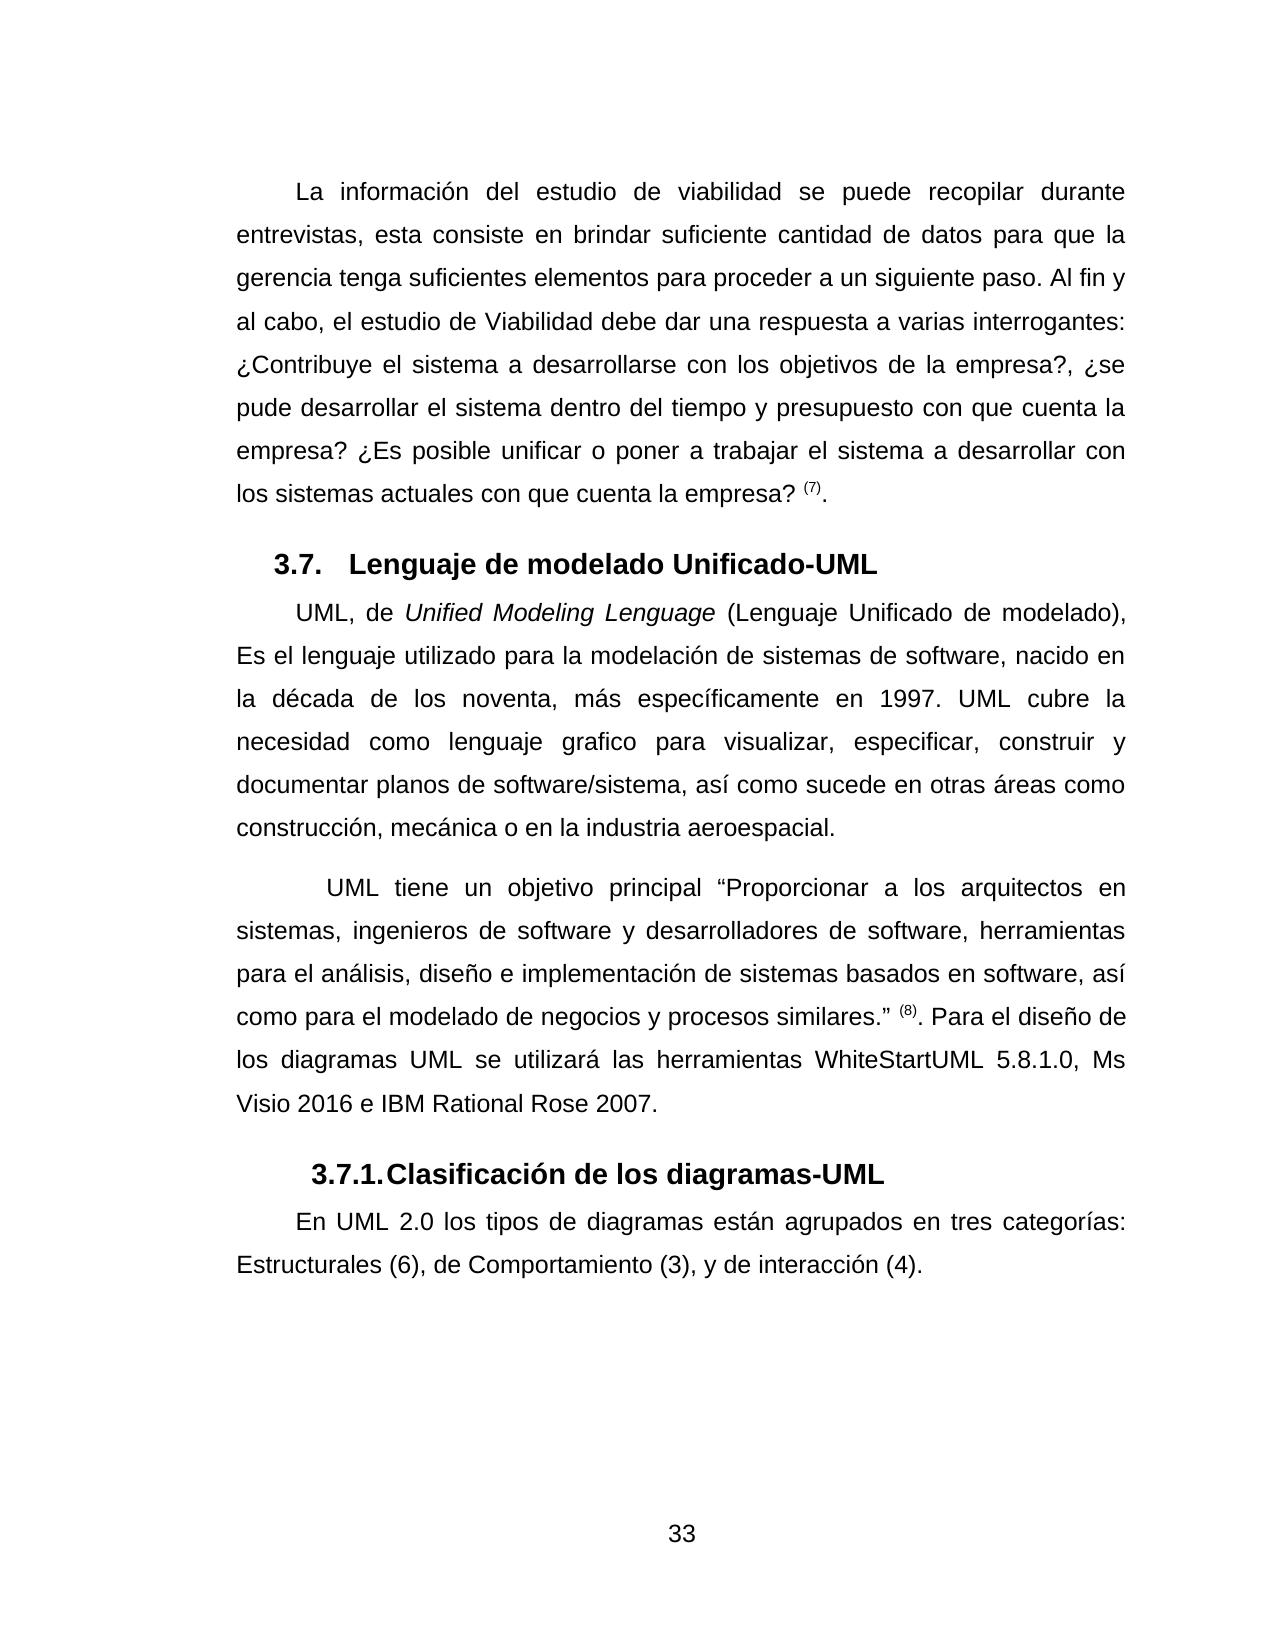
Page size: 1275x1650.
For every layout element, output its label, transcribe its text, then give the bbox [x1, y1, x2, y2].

text En UML 2.0 los tipos de diagramas están agrupados en tres categorías: Estructurales (6), de Comportamiento (3), y de interacción (4). [236, 1207, 1127, 1279]
text UML tiene un objetivo principal “Proporcionar a los arquitectos en sistemas, ingenieros de software y desarrolladores de software, herramientas para el análisis, diseño e implementación de sistemas basados en software, así como para el modelado de negocios y procesos similares.” (8). Para el diseño de los diagramas UML se utilizará las herramientas WhiteStartUML 5.8.1.0, Ms Visio 2016 e IBM Rational Rose 2007. [236, 873, 1127, 1117]
text La información del estudio de viabilidad se puede recopilar durante entrevistas, esta consiste en brindar suficiente cantidad de datos para que la gerencia tenga suficientes elementos para proceder a un siguiente paso. Al fin y al cabo, el estudio de Viabilidad debe dar una respuesta a varias interrogantes: ¿Contribuye el sistema a desarrollarse con los objetivos de la empresa?, ¿se pude desarrollar el sistema dentro del tiempo y presupuesto con que cuenta la empresa? ¿Es posible unificar o poner a trabajar el sistema a desarrollar con los sistemas actuales con que cuenta la empresa? (7). [236, 177, 1127, 508]
subtitle Clasificación de los diagramas-UML [311, 1157, 1127, 1190]
subtitle Lenguaje de modelado Unificado-UML [274, 547, 1127, 581]
text UML, de Unified Modeling Lenguage (Lenguaje Unificado de modelado), Es el lenguaje utilizado para la modelación de sistemas de software, nacido en la década de los noventa, más específicamente en 1997. UML cubre la necesidad como lenguaje grafico para visualizar, especificar, construir y documentar planos de software/sistema, así como sucede en otras áreas como construcción, mecánica o en la industria aeroespacial. [236, 597, 1127, 842]
